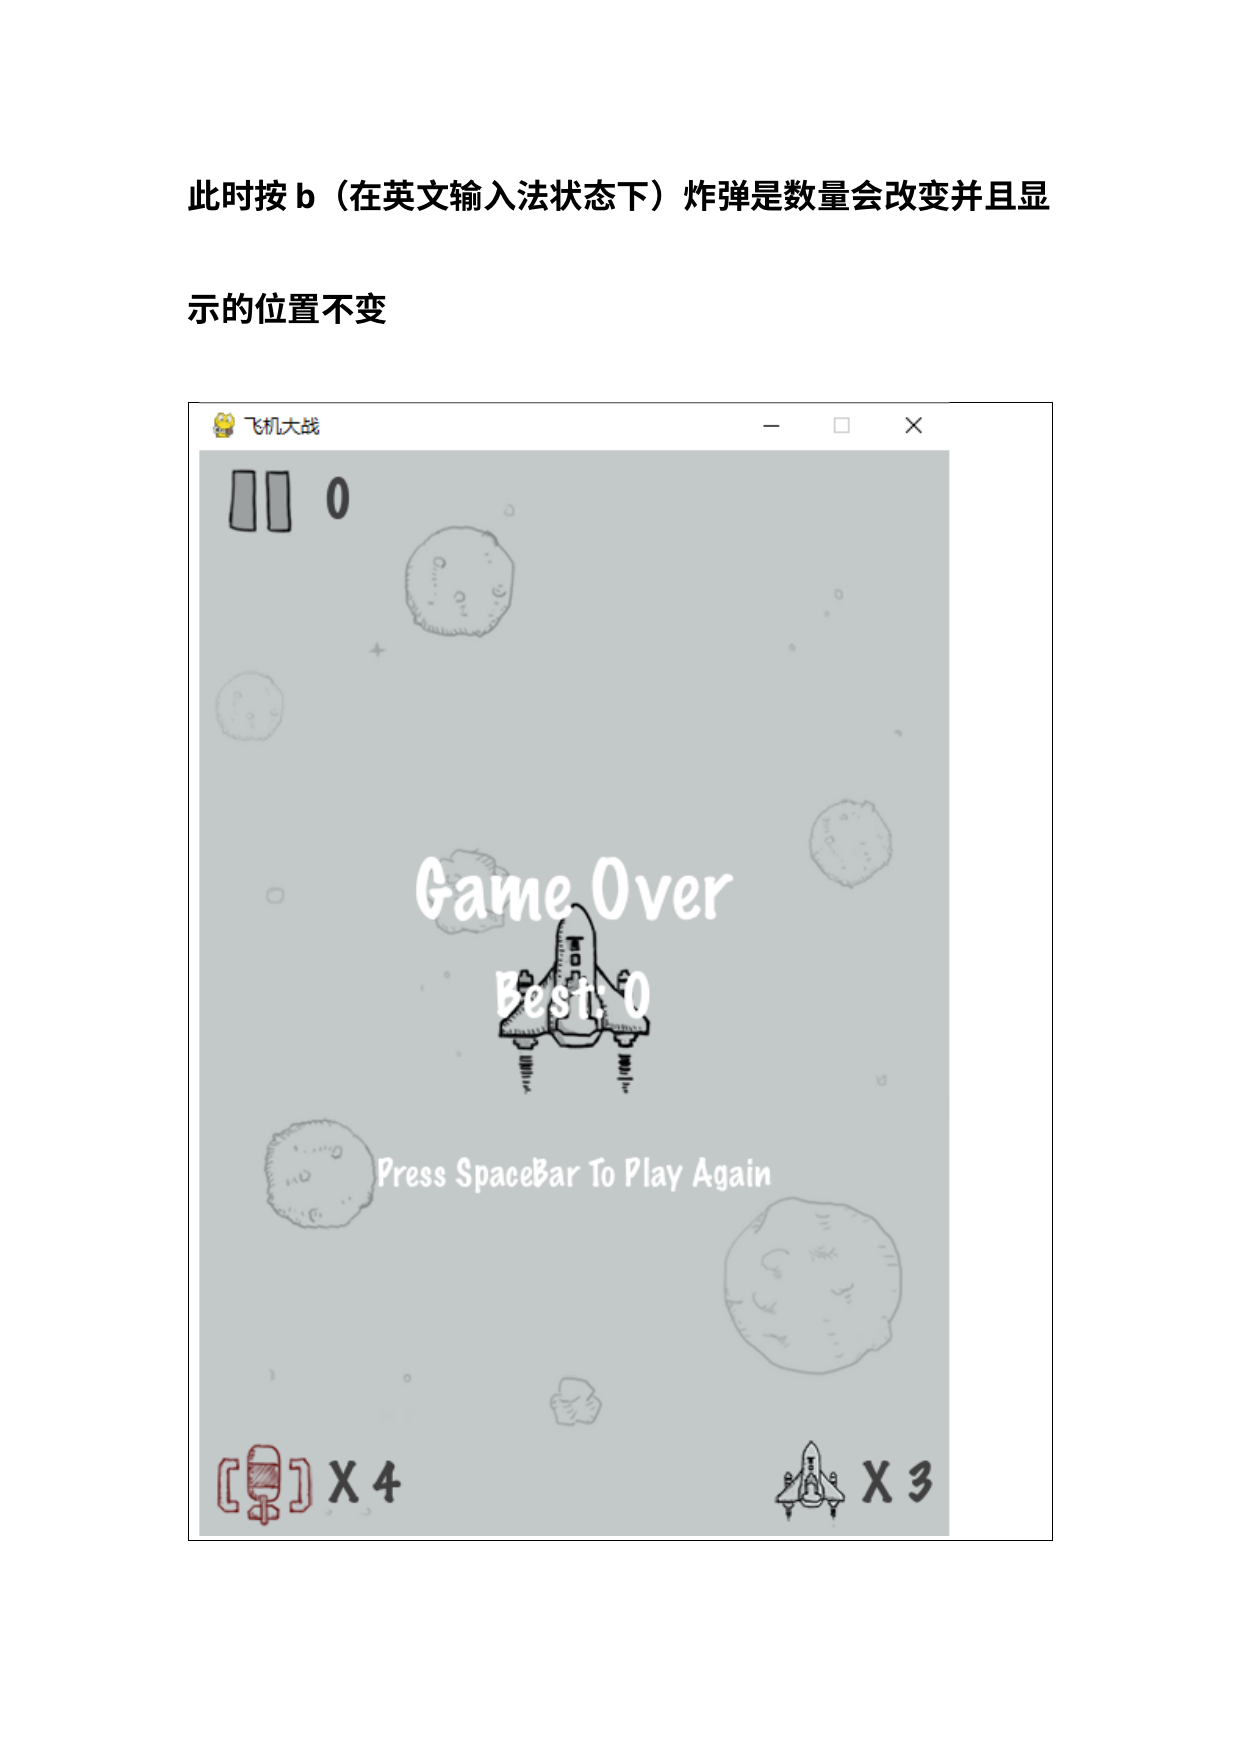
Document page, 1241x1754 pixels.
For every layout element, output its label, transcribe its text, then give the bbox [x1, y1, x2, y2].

table_header [189, 403, 1052, 1540]
subtitle 此时按b（在英文输入法状态下）炸弹是数量会改变并且显示的位置不变 [187, 162, 1053, 339]
picture [199, 402, 950, 1536]
